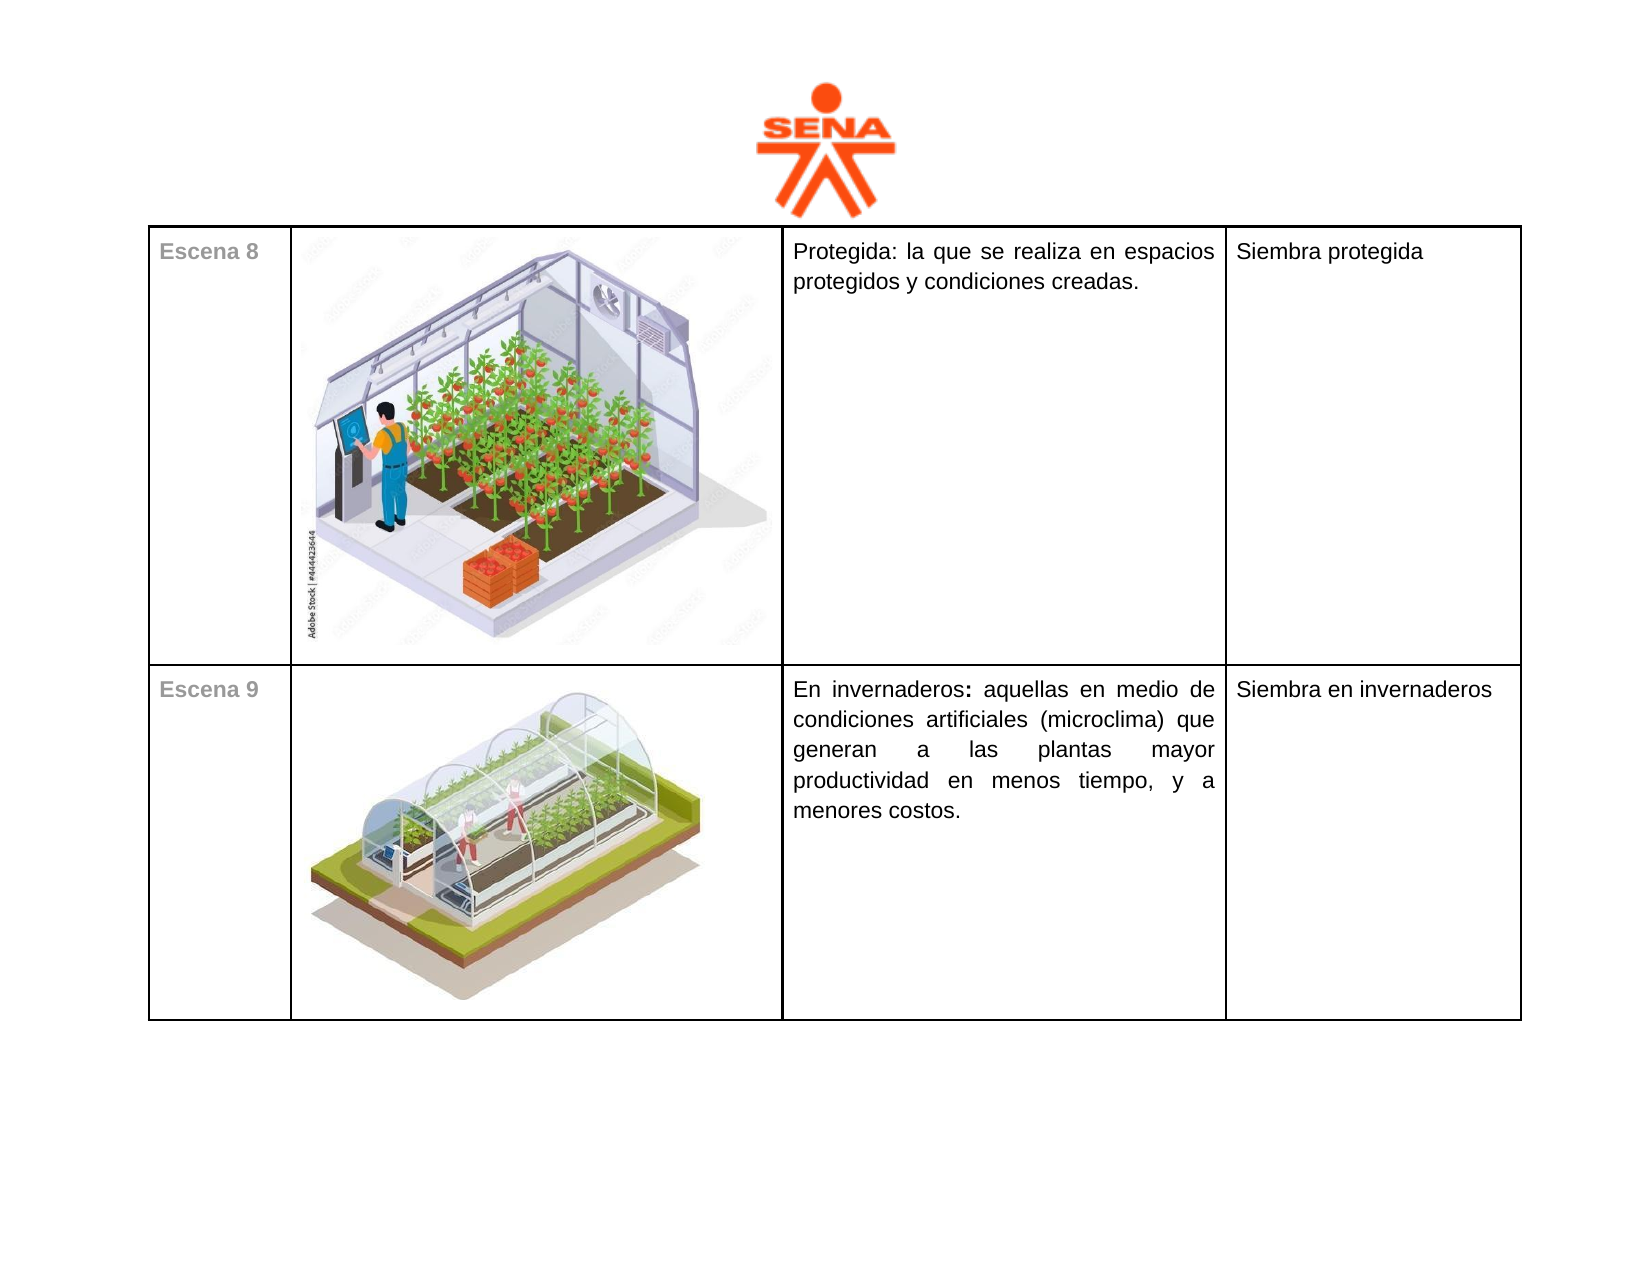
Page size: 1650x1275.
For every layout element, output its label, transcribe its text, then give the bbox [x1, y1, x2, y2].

picture [744, 73, 906, 225]
table_cell [292, 228, 781, 663]
table_cell En invernaderos: aquellas en medio de condiciones artificiales (microclima) que generan a las plantas mayor productividad en menos tiempo, y a menores costos. [784, 666, 1225, 1019]
table_cell Escena 8 [150, 228, 290, 663]
table_cell Escena 9 [150, 666, 290, 1019]
picture [301, 237, 773, 645]
table_cell Siembra en invernaderos [1227, 666, 1520, 1019]
table_cell [292, 666, 781, 1019]
picture [301, 676, 711, 1000]
table_cell Siembra protegida [1227, 228, 1520, 663]
table_cell Protegida: la que se realiza en espacios protegidos y condiciones creadas. [784, 228, 1225, 663]
